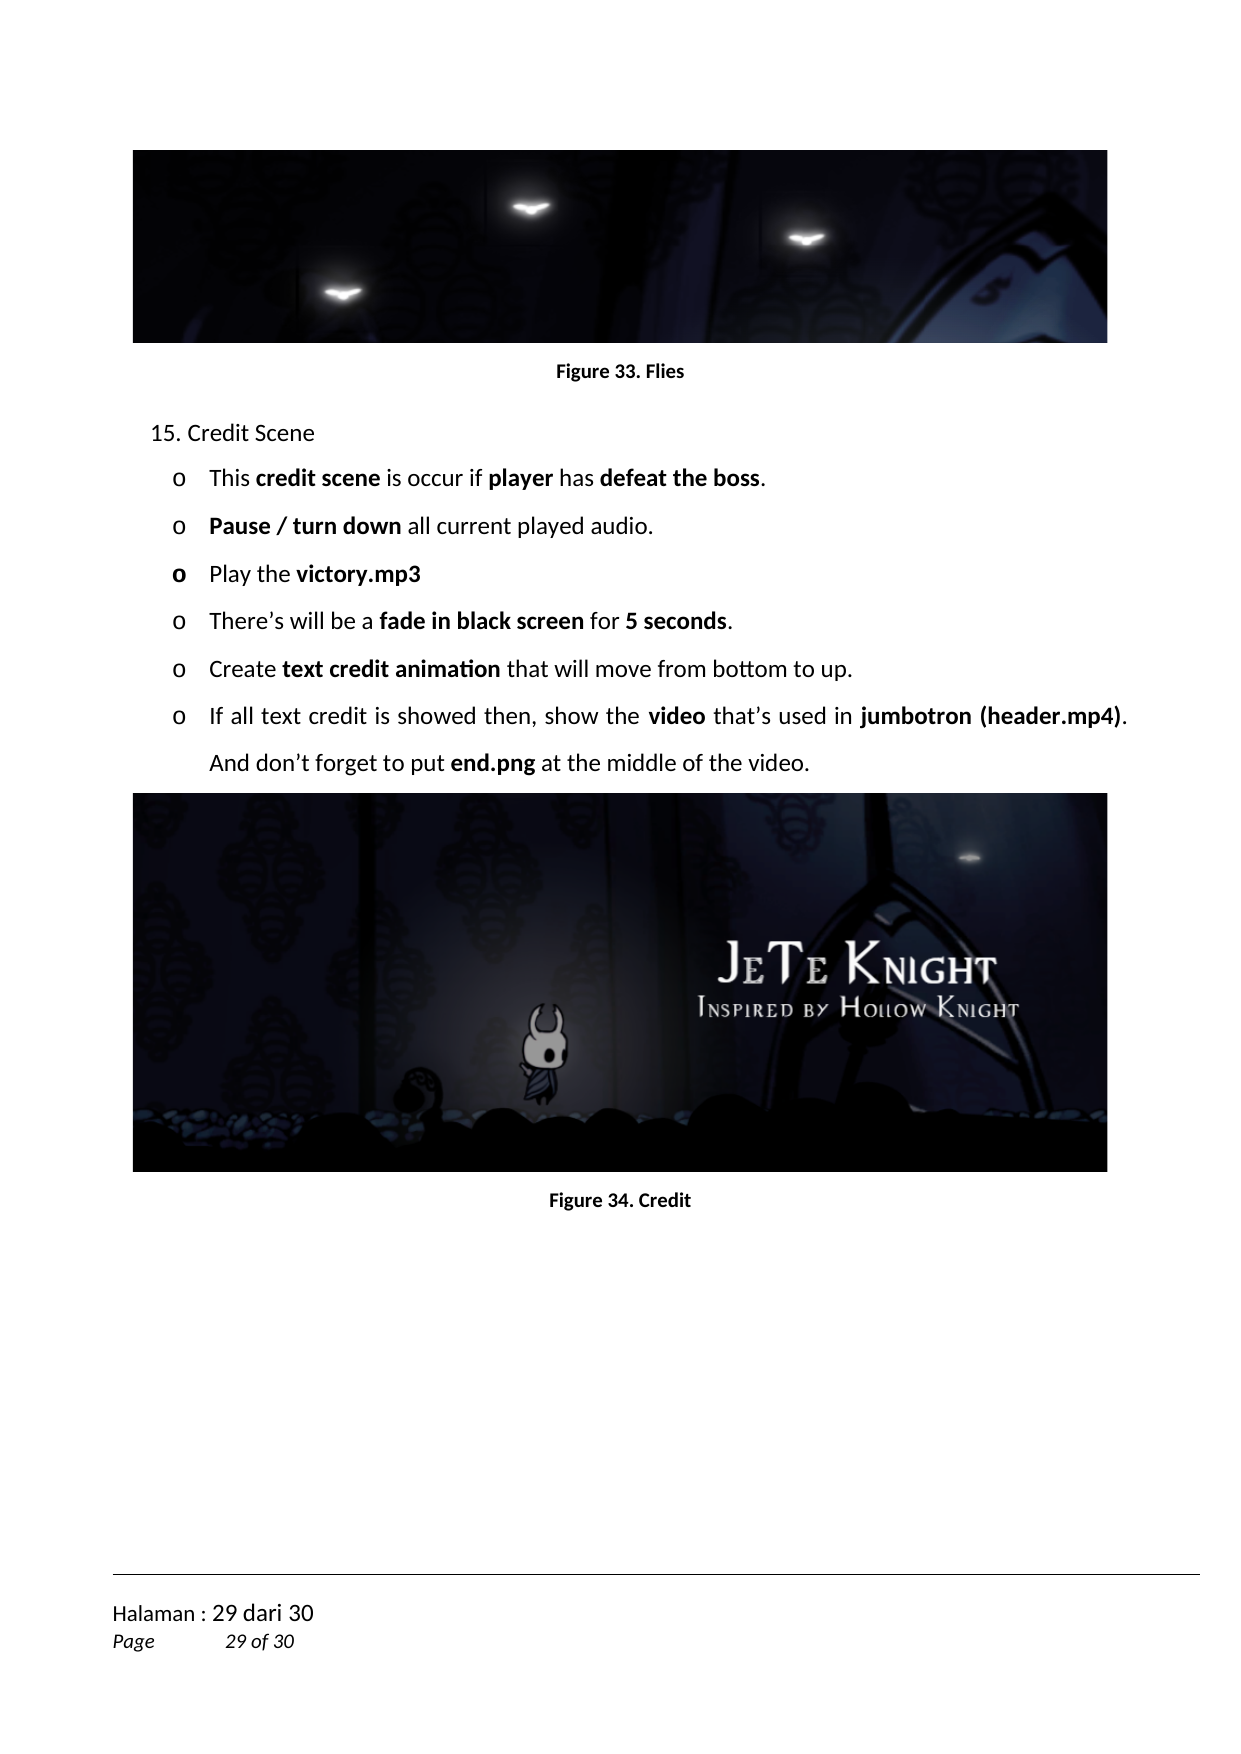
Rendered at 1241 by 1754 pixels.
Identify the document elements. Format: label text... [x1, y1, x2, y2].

list Pause / turn down all current played audio. [172, 510, 1128, 542]
list Credit Scene [150, 417, 1128, 447]
text Figure 34. Credit [112, 1187, 1128, 1212]
list If all text credit is showed then, show the video that’s used in jumbotron (header.mp4). And don’t forget to put end.png at the middle of the video. [172, 701, 1128, 778]
list This credit scene is occur if player has defeat the boss. [172, 462, 1128, 494]
list Play the victory.mp3 [172, 558, 1128, 589]
picture [132, 793, 1108, 1172]
picture [132, 150, 1108, 343]
list There’s will be a fade in black screen for 5 seconds. [172, 605, 1128, 637]
text Figure 33. Flies [112, 358, 1128, 383]
list Create text credit animation that will move from bottom to up. [172, 653, 1128, 685]
